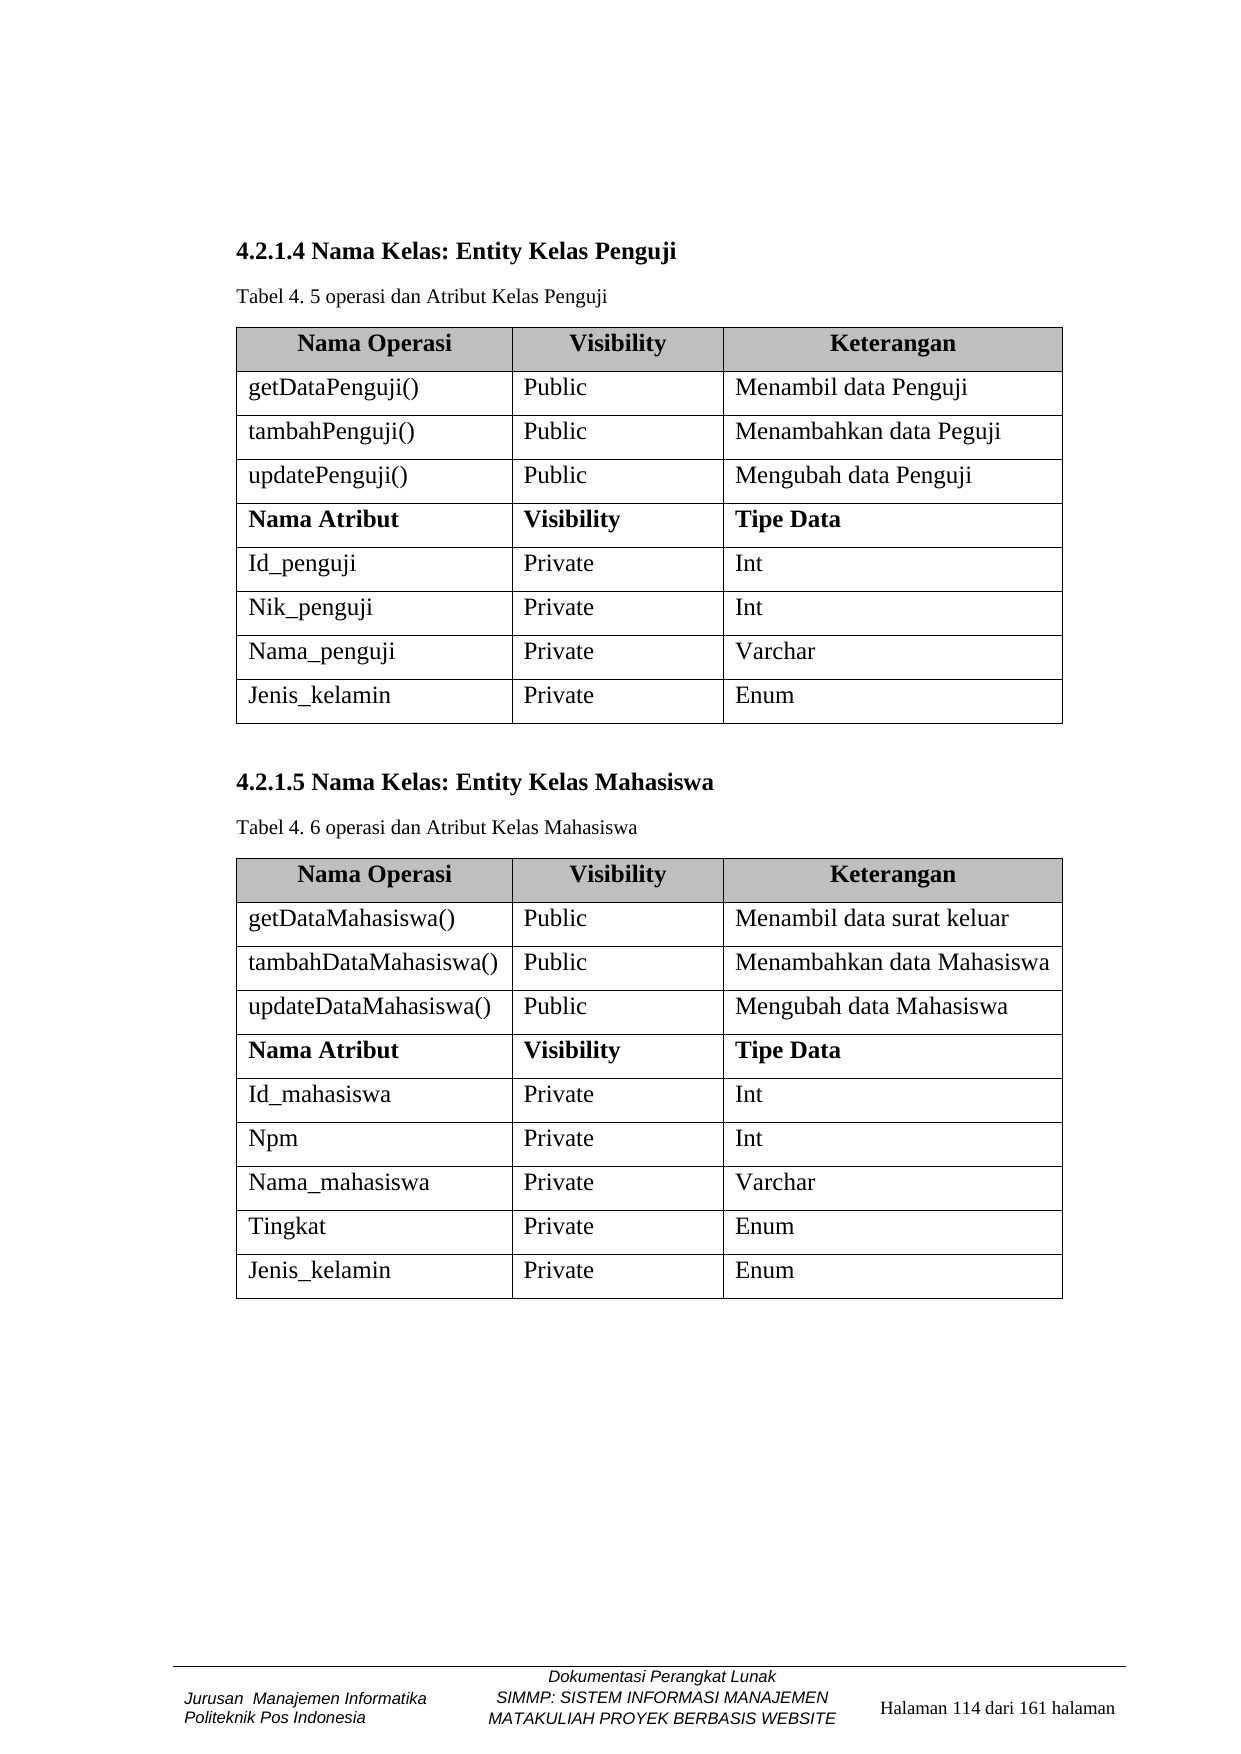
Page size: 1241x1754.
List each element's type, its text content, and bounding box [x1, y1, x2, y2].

table_cell Menambahkan data Mahasiswa [724, 947, 1062, 990]
table_cell tambahDataMahasiswa() [237, 947, 512, 990]
text Tabel 4. 6 operasi dan Atribut Kelas Mahasiswa [236, 815, 1063, 839]
table_cell Nama_mahasiswa [237, 1167, 512, 1210]
table_header Keterangan [724, 328, 1062, 371]
table_cell Varchar [724, 636, 1062, 679]
table_header Visibility [513, 859, 723, 902]
list Nama Kelas: Entity Kelas Mahasiswa [236, 767, 1063, 796]
table_cell Public [513, 991, 723, 1034]
table_cell Mengubah data Mahasiswa [724, 991, 1062, 1034]
table_cell Nama Atribut [237, 504, 512, 547]
table_cell Private [513, 1079, 723, 1122]
table_cell Id_mahasiswa [237, 1079, 512, 1122]
table_cell getDataPenguji() [237, 372, 512, 415]
table_cell Enum [724, 680, 1062, 723]
table_cell Jenis_kelamin [237, 1255, 512, 1298]
table_cell Private [513, 1167, 723, 1210]
table_cell Menambil data surat keluar [724, 903, 1062, 946]
table_cell Int [724, 1123, 1062, 1166]
table_cell Public [513, 372, 723, 415]
table_cell Visibility [513, 1035, 723, 1078]
table_cell Private [513, 1211, 723, 1254]
table_cell Private [513, 592, 723, 635]
table_cell Private [513, 1123, 723, 1166]
table_cell Public [513, 416, 723, 459]
table_cell Public [513, 460, 723, 503]
table_cell Varchar [724, 1167, 1062, 1210]
table_header Visibility [513, 328, 723, 371]
table_cell updateDataMahasiswa() [237, 991, 512, 1034]
table_cell Visibility [513, 504, 723, 547]
table_cell updatePenguji() [237, 460, 512, 503]
table_cell Menambil data Penguji [724, 372, 1062, 415]
table_cell Id_penguji [237, 548, 512, 591]
table_header Keterangan [724, 859, 1062, 902]
table_cell Nama Atribut [237, 1035, 512, 1078]
table_header Nama Operasi [237, 328, 512, 371]
table_cell Int [724, 548, 1062, 591]
table_cell Enum [724, 1211, 1062, 1254]
table_cell Nik_penguji [237, 592, 512, 635]
table_cell Int [724, 592, 1062, 635]
table_cell Npm [237, 1123, 512, 1166]
table_cell getDataMahasiswa() [237, 903, 512, 946]
table_cell Tipe Data [724, 504, 1062, 547]
table_cell Tipe Data [724, 1035, 1062, 1078]
table_cell Tingkat [237, 1211, 512, 1254]
table_cell Private [513, 1255, 723, 1298]
table_cell Jenis_kelamin [237, 680, 512, 723]
table_cell Enum [724, 1255, 1062, 1298]
table_cell Nama_penguji [237, 636, 512, 679]
table_cell tambahPenguji() [237, 416, 512, 459]
table_cell Public [513, 947, 723, 990]
list Nama Kelas: Entity Kelas Penguji [236, 236, 1063, 265]
table_header Nama Operasi [237, 859, 512, 902]
table_cell Menambahkan data Peguji [724, 416, 1062, 459]
text Tabel 4. 5 operasi dan Atribut Kelas Penguji [236, 284, 1063, 308]
table_cell Public [513, 903, 723, 946]
table_cell Mengubah data Penguji [724, 460, 1062, 503]
table_cell Private [513, 680, 723, 723]
table_cell Private [513, 636, 723, 679]
table_cell Private [513, 548, 723, 591]
table_cell Int [724, 1079, 1062, 1122]
